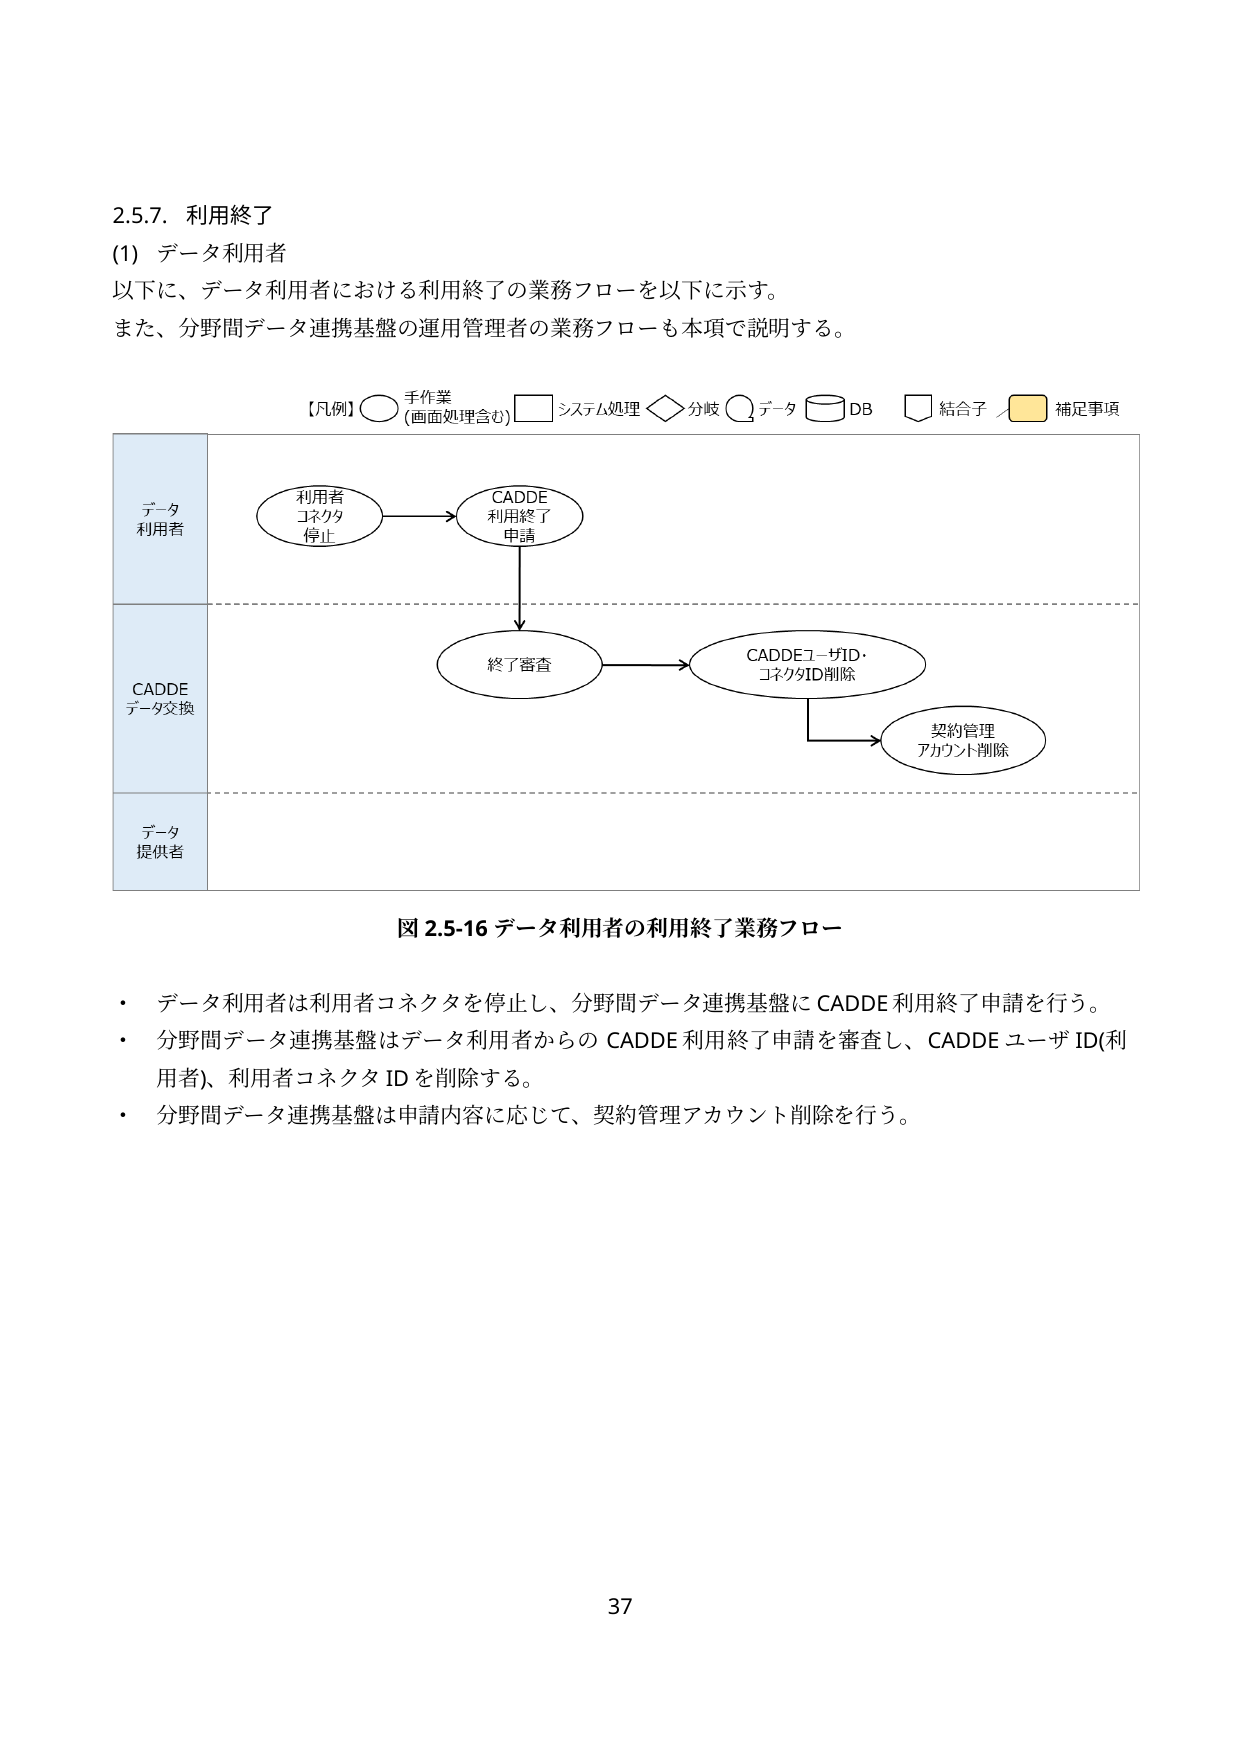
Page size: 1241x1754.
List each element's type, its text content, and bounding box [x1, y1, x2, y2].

subtitle 利用終了 [112, 196, 1128, 233]
subtitle データ利用者 [112, 233, 1128, 271]
picture [112, 383, 1140, 891]
text また、分野間データ連携基盤の運用管理者の業務フローも本項で説明する。 [112, 308, 1128, 346]
text 図 2.5-16 データ利用者の利用終了業務フロー [112, 908, 1128, 946]
list 分野間データ連携基盤はデータ利用者からのCADDE利用終了申請を審査し、CADDEユーザID(利用者)、利用者コネクタIDを削除する。 [112, 1021, 1128, 1096]
list 分野間データ連携基盤は申請内容に応じて、契約管理アカウント削除を行う。 [112, 1096, 1128, 1133]
list データ利用者は利用者コネクタを停止し、分野間データ連携基盤にCADDE利用終了申請を行う。 [112, 983, 1128, 1021]
text 以下に、データ利用者における利用終了の業務フローを以下に示す。 [112, 271, 1128, 308]
